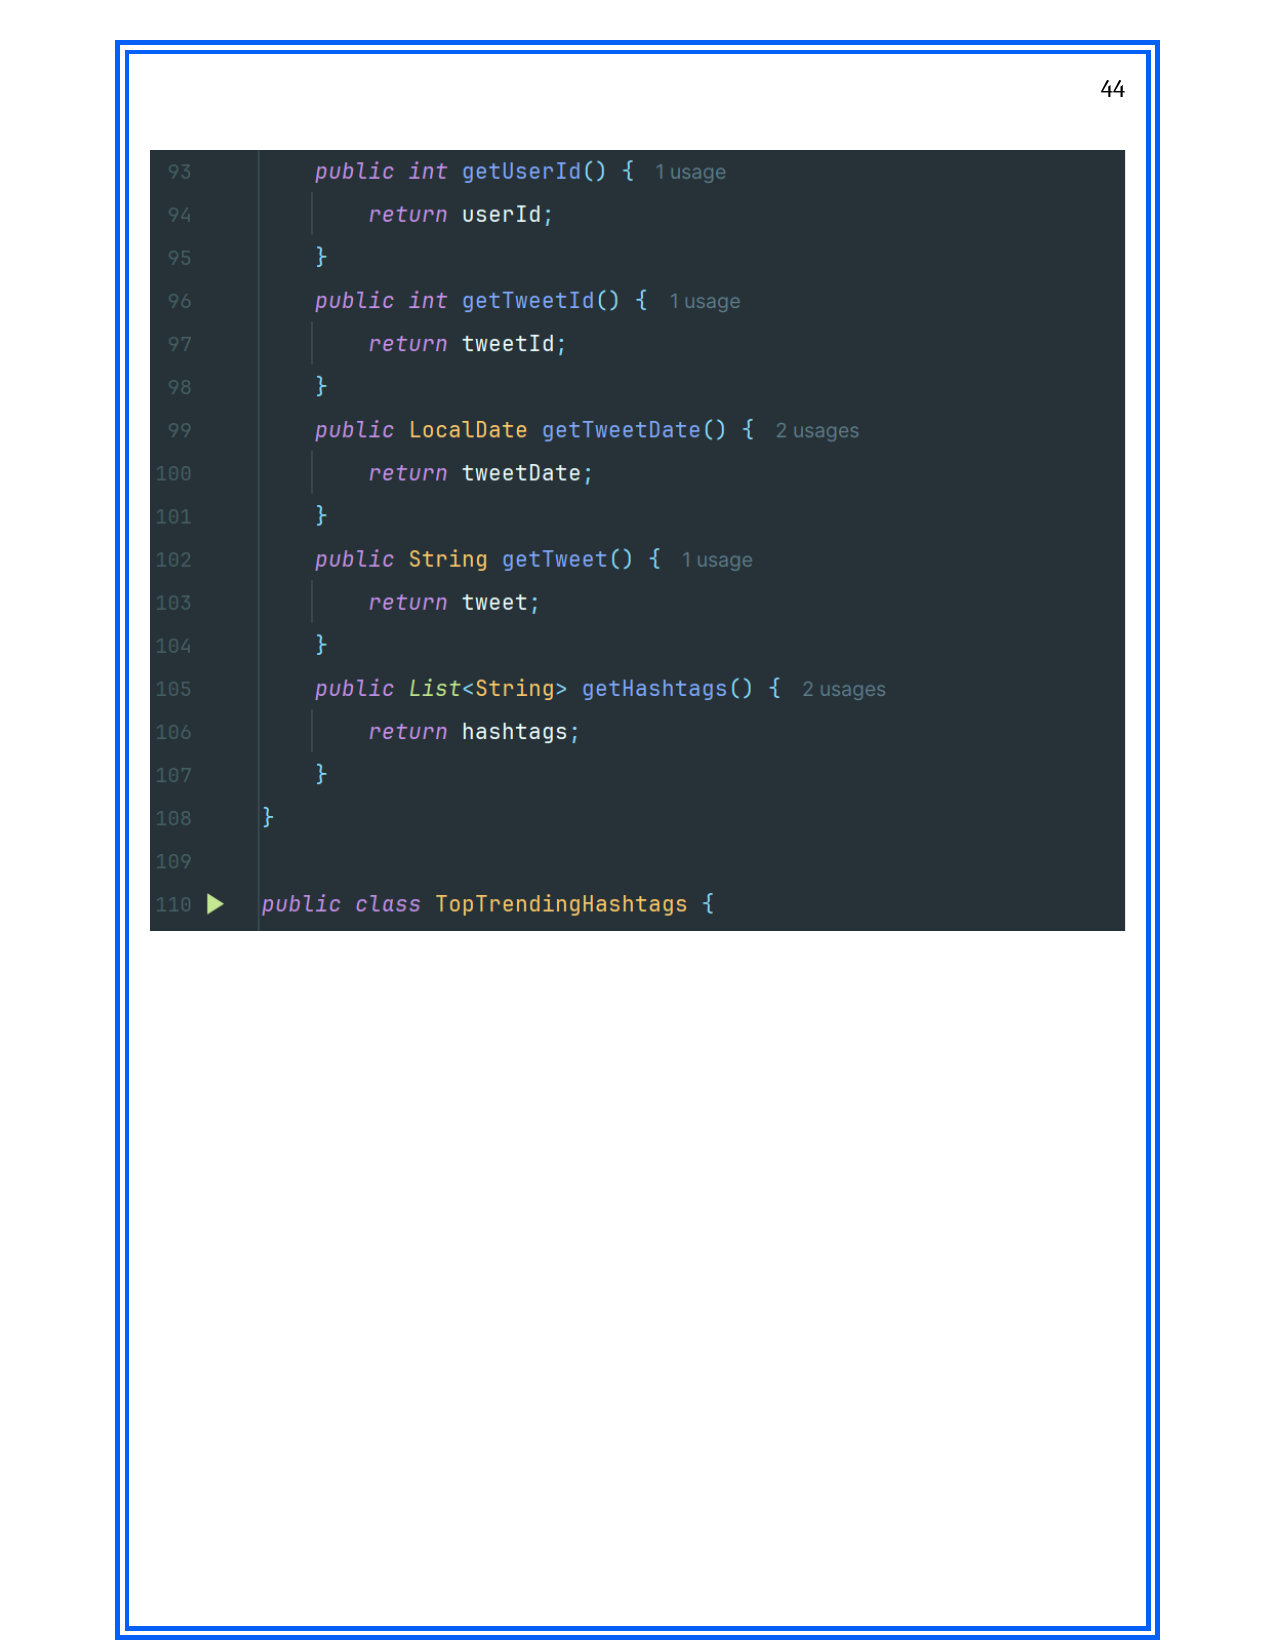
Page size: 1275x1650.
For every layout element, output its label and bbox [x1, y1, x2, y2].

picture [150, 150, 1125, 931]
